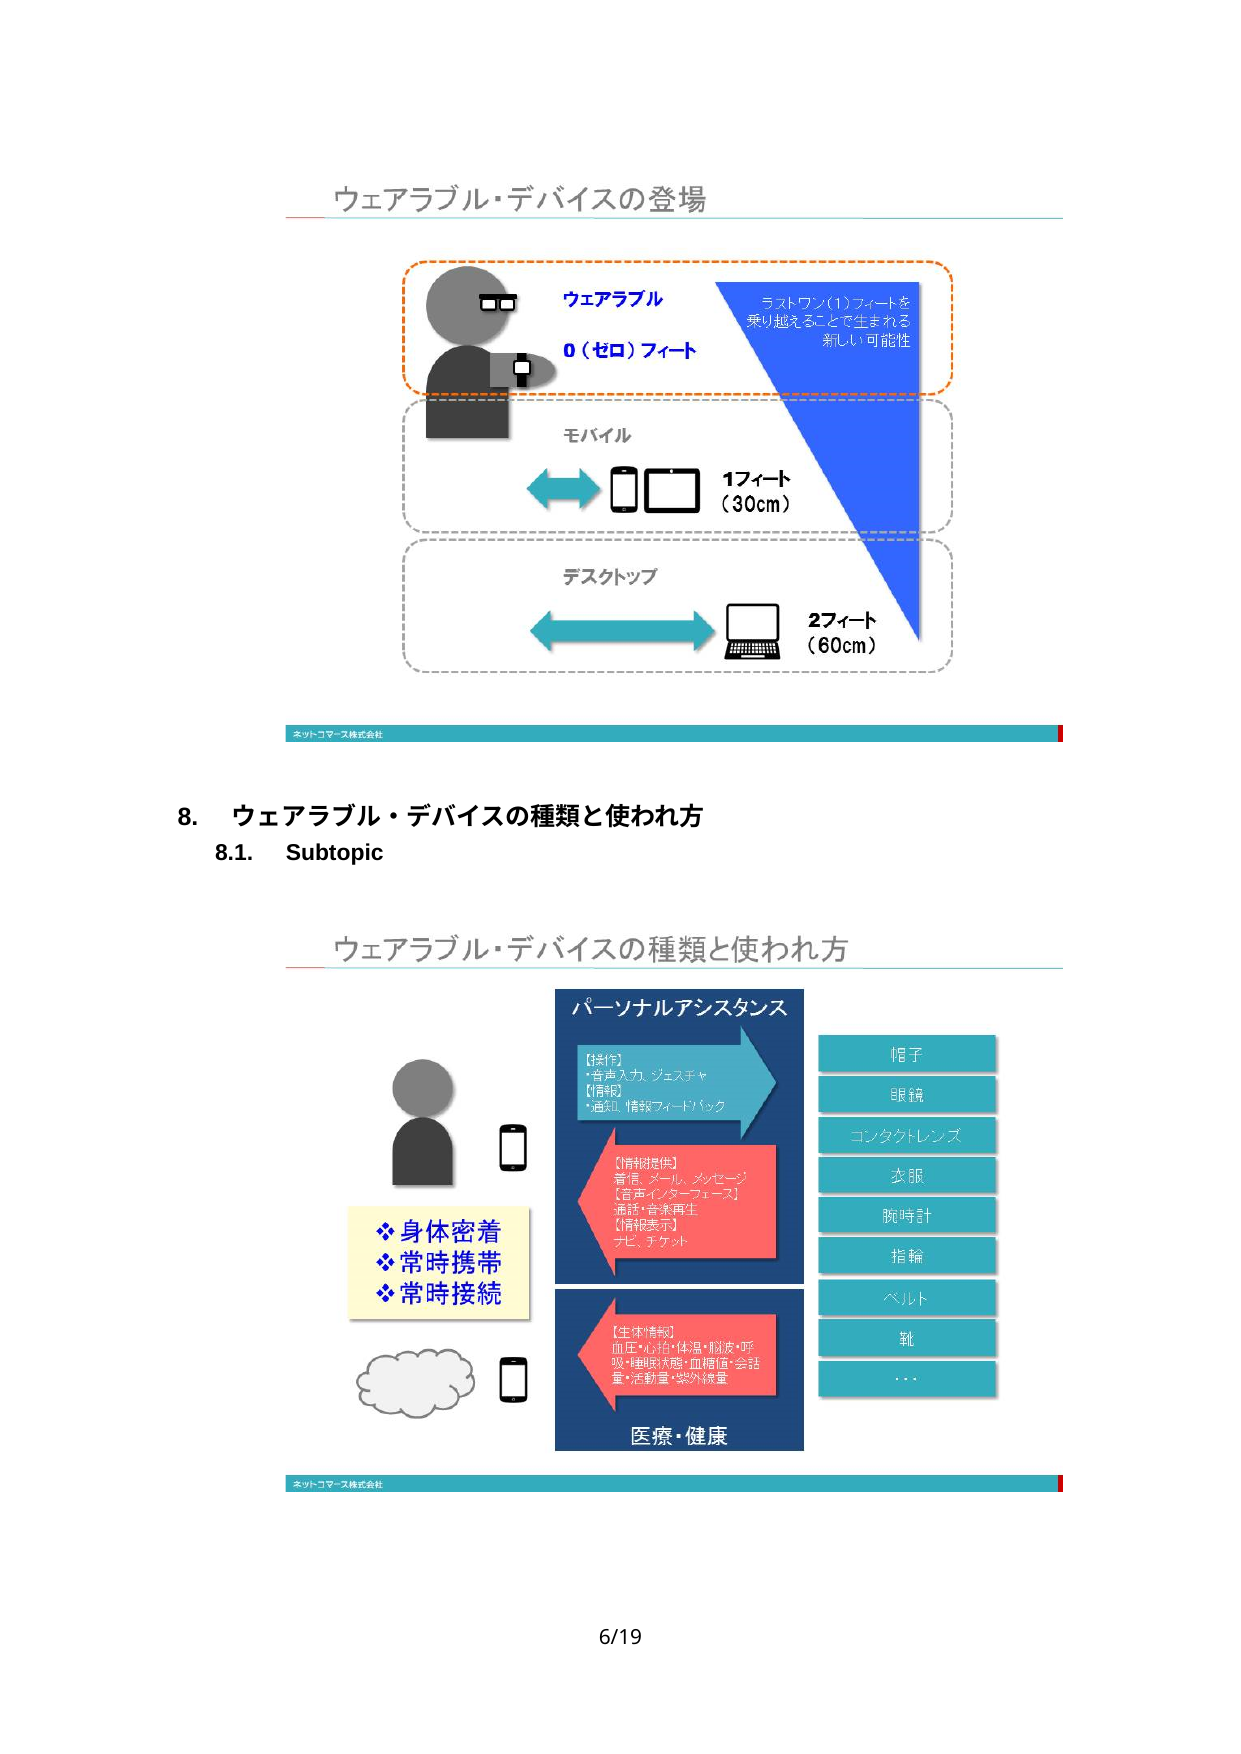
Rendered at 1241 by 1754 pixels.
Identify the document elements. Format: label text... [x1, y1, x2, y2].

subtitle Subtopic [215, 833, 1058, 871]
subtitle ウェアラブル・デバイスの種類と使われ方 [177, 796, 1063, 833]
picture [285, 158, 1063, 742]
picture [285, 908, 1063, 1492]
